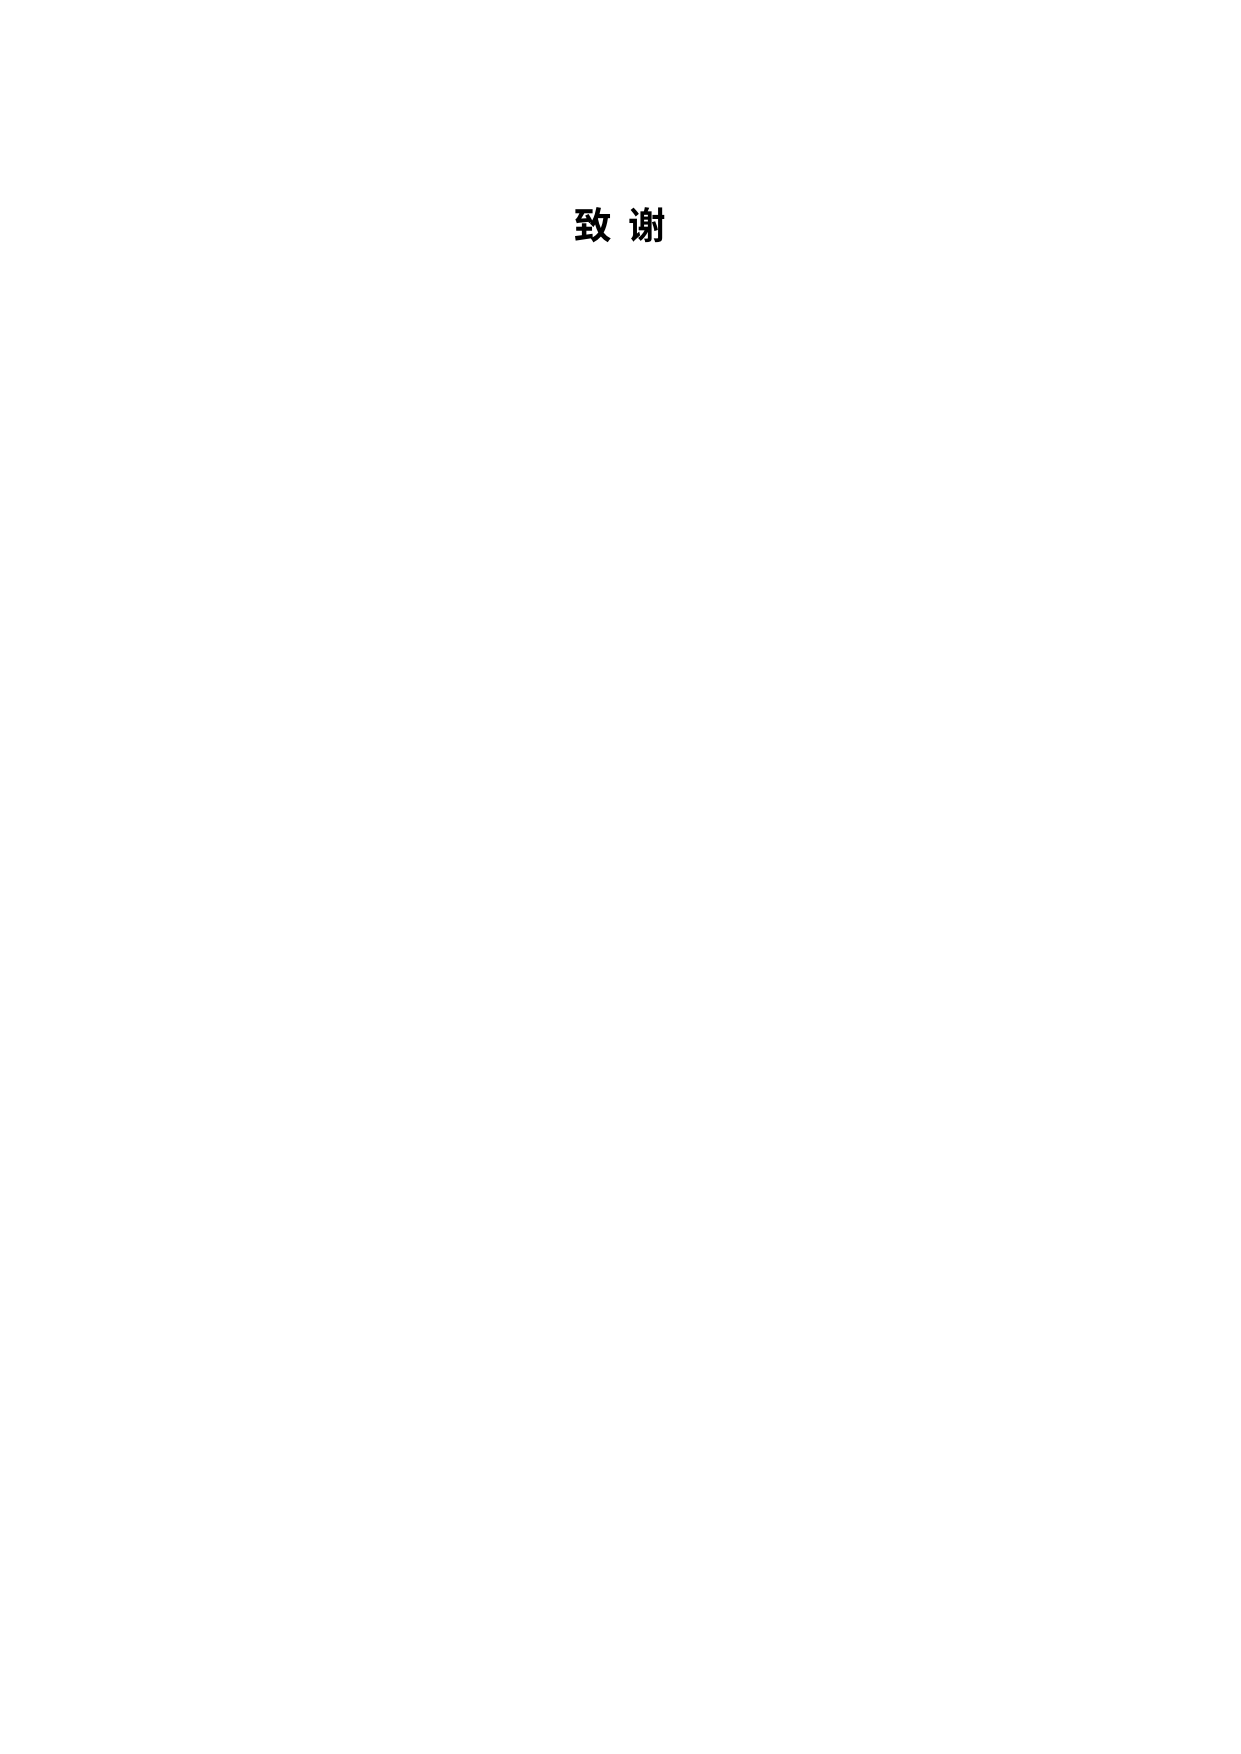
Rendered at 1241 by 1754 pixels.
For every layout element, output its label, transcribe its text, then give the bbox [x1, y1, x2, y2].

subtitle 致 谢 [187, 189, 1053, 257]
